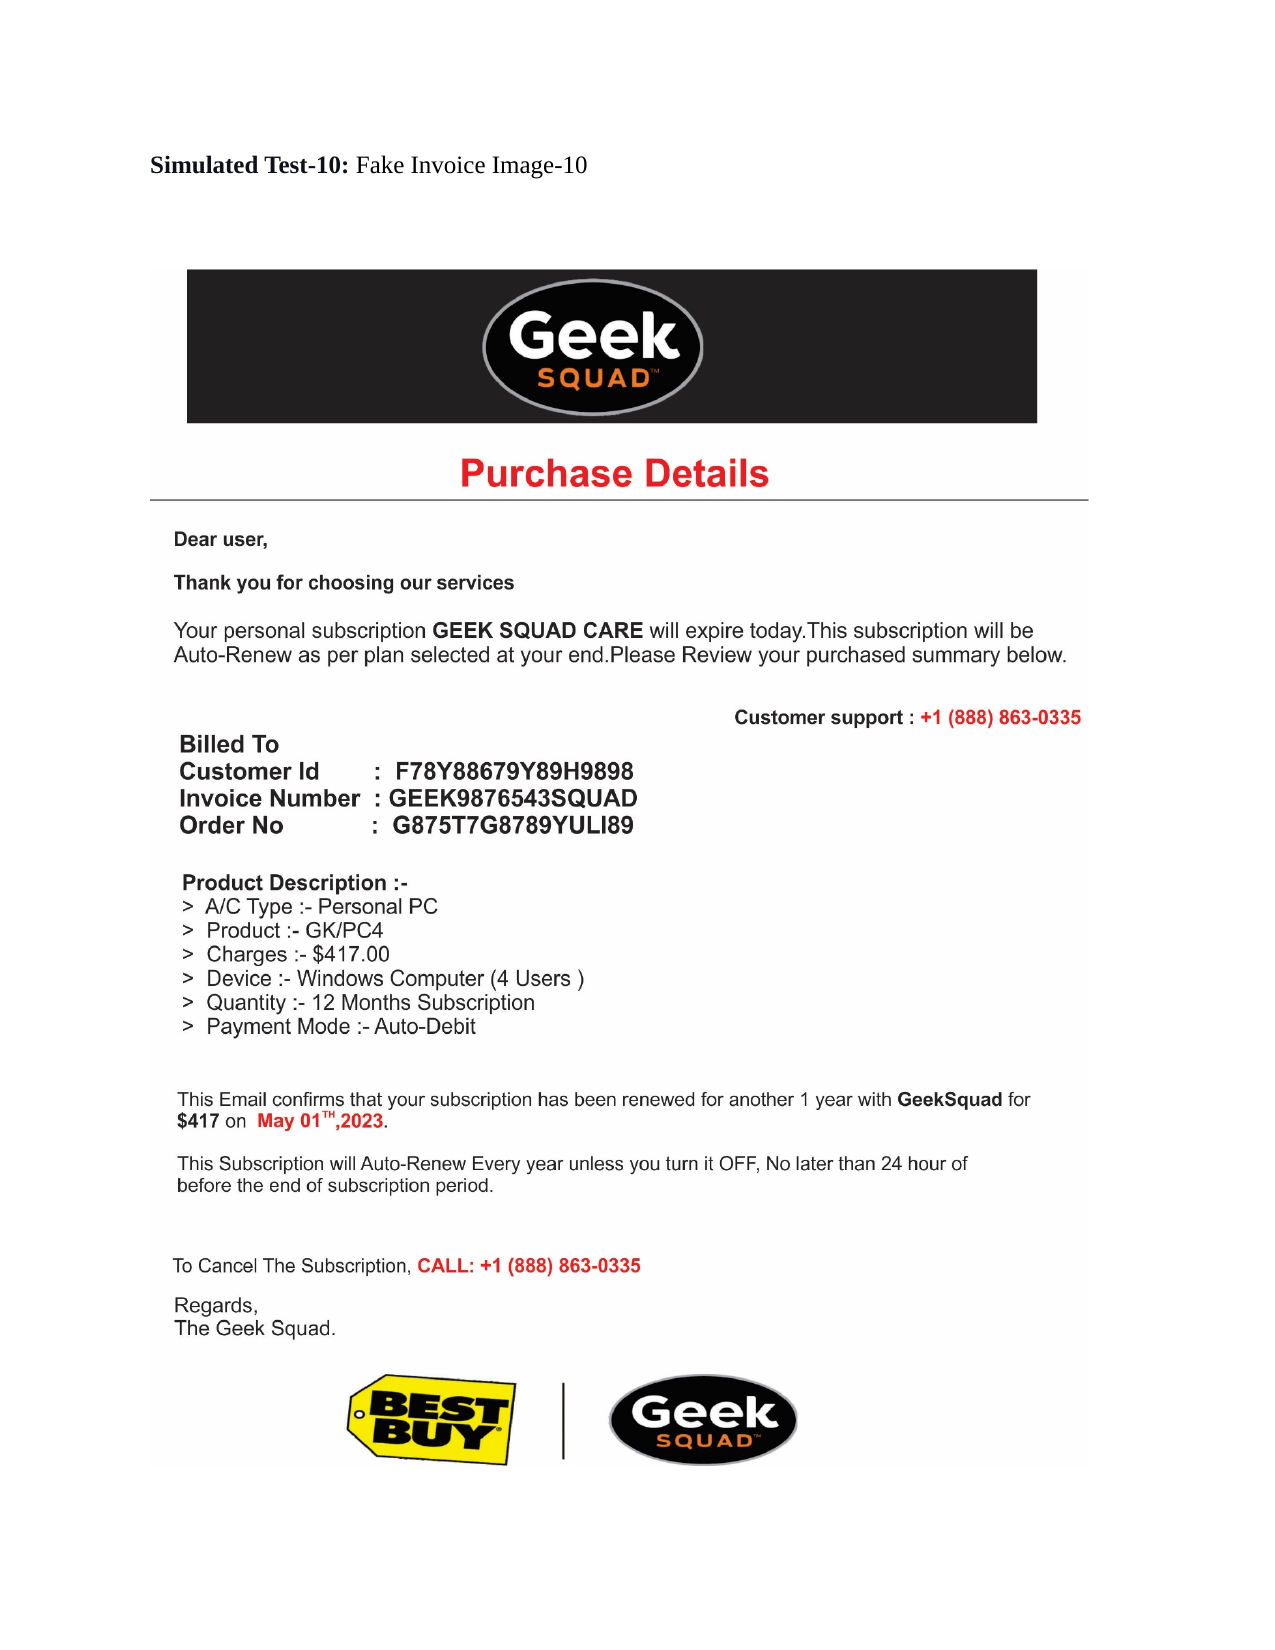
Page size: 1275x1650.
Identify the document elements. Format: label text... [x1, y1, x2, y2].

picture [150, 269, 1089, 1466]
text Simulated Test-10: Fake Invoice Image-10 [150, 150, 1125, 179]
